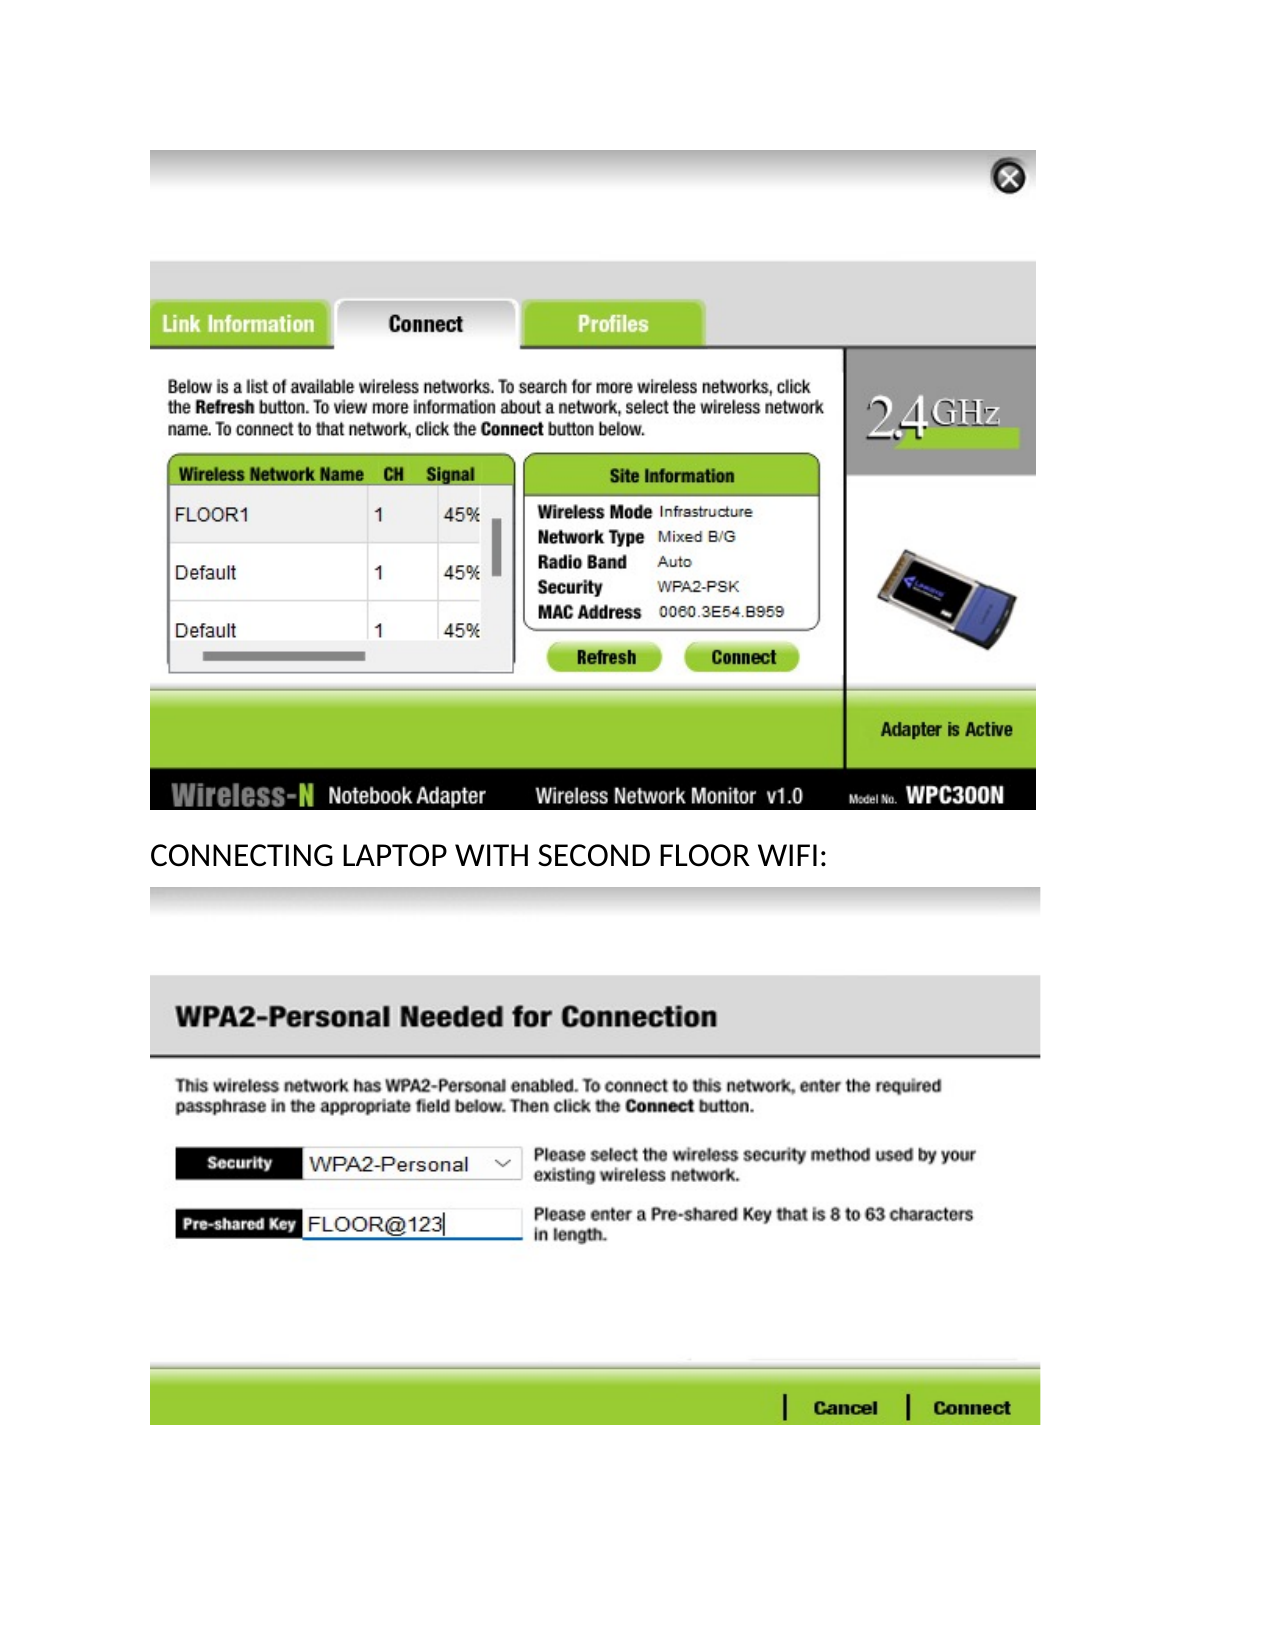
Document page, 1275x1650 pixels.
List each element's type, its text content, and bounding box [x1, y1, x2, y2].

picture [150, 150, 1036, 810]
text CONNECTING LAPTOP WITH SECOND FLOOR WIFI: [150, 834, 1125, 875]
picture [150, 887, 1040, 1424]
